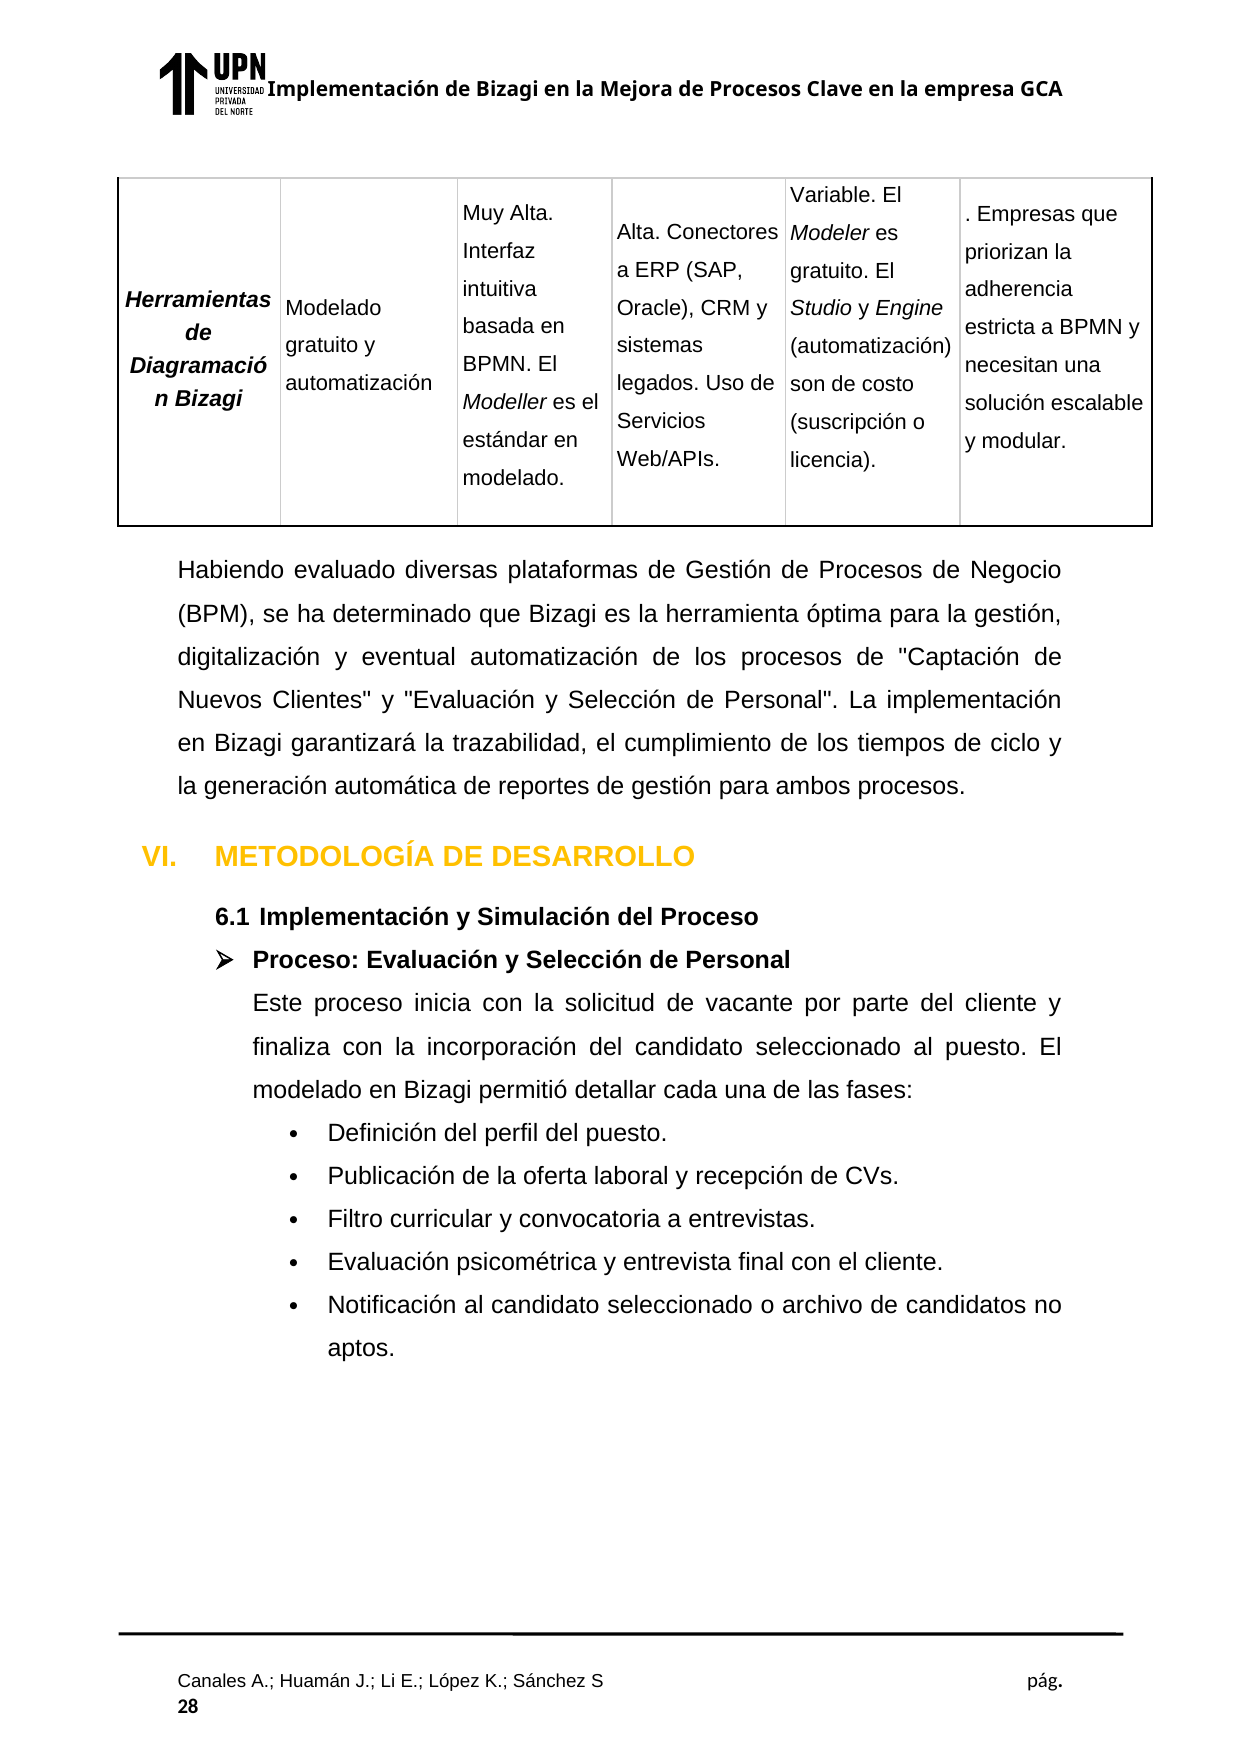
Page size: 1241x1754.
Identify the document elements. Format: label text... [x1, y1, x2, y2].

subtitle METODOLOGÍA DE DESARROLLO [177, 839, 1063, 873]
list Notificación al candidato seleccionado o archivo de candidatos no aptos. [290, 1290, 1063, 1362]
picture [159, 53, 265, 115]
list Evaluación psicométrica y entrevista final con el cliente. [290, 1247, 1063, 1276]
table_cell Herramientas de Diagramación Bizagi [119, 179, 280, 525]
text Este proceso inicia con la solicitud de vacante por parte del cliente y finaliza con la incorporación del candidato seleccionado al puesto. El modelado en Bizagi permitió detallar cada una de las fases: [252, 988, 1063, 1103]
list Publicación de la oferta laboral y recepción de CVs. [290, 1161, 1063, 1190]
list Definición del perfil del puesto. [290, 1118, 1063, 1147]
list Filtro curricular y convocatoria a entrevistas. [290, 1204, 1063, 1233]
table_cell . Empresas que priorizan la adherencia estricta a BPMN y necesitan una solución escalable y modular. [961, 179, 1151, 525]
text Habiendo evaluado diversas plataformas de Gestión de Procesos de Negocio (BPM), se ha determinado que Bizagi es la herramienta óptima para la gestión, digitalización y eventual automatización de los procesos de "Captación de Nuevos Clientes" y "Evaluación y Selección de Personal". La implementación en Bizagi garantizará la trazabilidad, el cumplimiento de los tiempos de ciclo y la generación automática de reportes de gestión para ambos procesos. [177, 556, 1063, 800]
list Implementación y Simulación del Proceso [215, 902, 1063, 931]
table_cell Modelado gratuito y automatización [281, 179, 457, 525]
list Proceso: Evaluación y Selección de Personal [215, 945, 1063, 974]
table_cell Variable. El Modeler es gratuito. El Studio y Engine (automatización) son de costo (suscripción o licencia). [786, 179, 959, 525]
table_cell Alta. Conectores a ERP (SAP, Oracle), CRM y sistemas legados. Uso de Servicios Web/APIs. [613, 179, 785, 525]
table_cell Muy Alta. Interfaz intuitiva basada en BPMN. El Modeller es el estándar en modelado. [458, 179, 611, 525]
